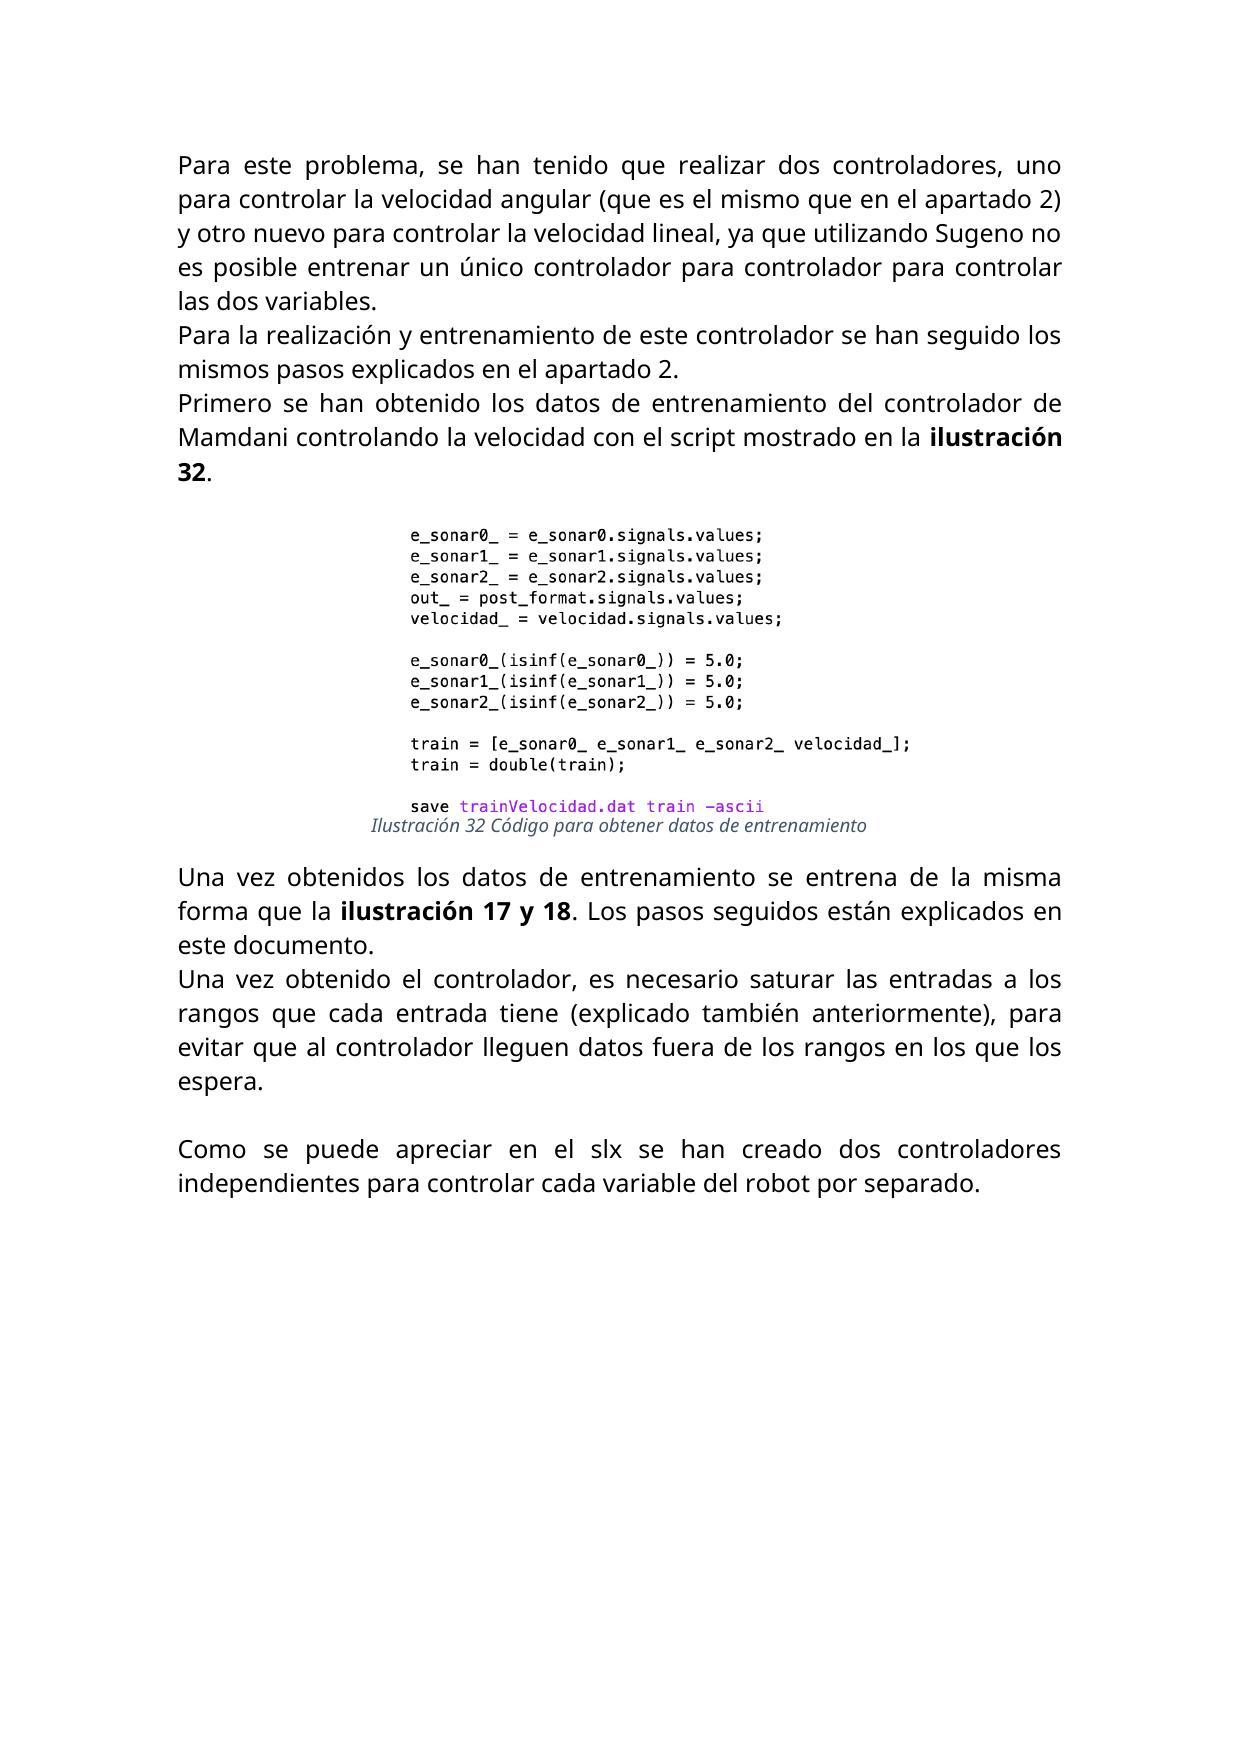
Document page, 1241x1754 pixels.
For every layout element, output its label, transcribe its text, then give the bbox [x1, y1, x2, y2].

text Como se puede apreciar en el slx se han creado dos controladores independientes para controlar cada variable del robot por separado. [177, 1132, 1063, 1200]
picture [384, 522, 930, 813]
text Primero se han obtenido los datos de entrenamiento del controlador de Mamdani controlando la velocidad con el script mostrado en la ilustración 32. [177, 386, 1063, 488]
text Una vez obtenidos los datos de entrenamiento se entrena de la misma forma que la ilustración 17 y 18. Los pasos seguidos están explicados en este documento. [177, 859, 1063, 961]
text Para este problema, se han tenido que realizar dos controladores, uno para controlar la velocidad angular (que es el mismo que en el apartado 2) y otro nuevo para controlar la velocidad lineal, ya que utilizando Sugeno no es posible entrenar un único controlador para controlador para controlar las dos variables. [177, 148, 1063, 318]
text Para la realización y entrenamiento de este controlador se han seguido los mismos pasos explicados en el apartado 2. [177, 318, 1063, 386]
text Una vez obtenido el controlador, es necesario saturar las entradas a los rangos que cada entrada tiene (explicado también anteriormente), para evitar que al controlador lleguen datos fuera de los rangos en los que los espera. [177, 961, 1063, 1098]
text Ilustración 32 Código para obtener datos de entrenamiento [177, 813, 1063, 838]
